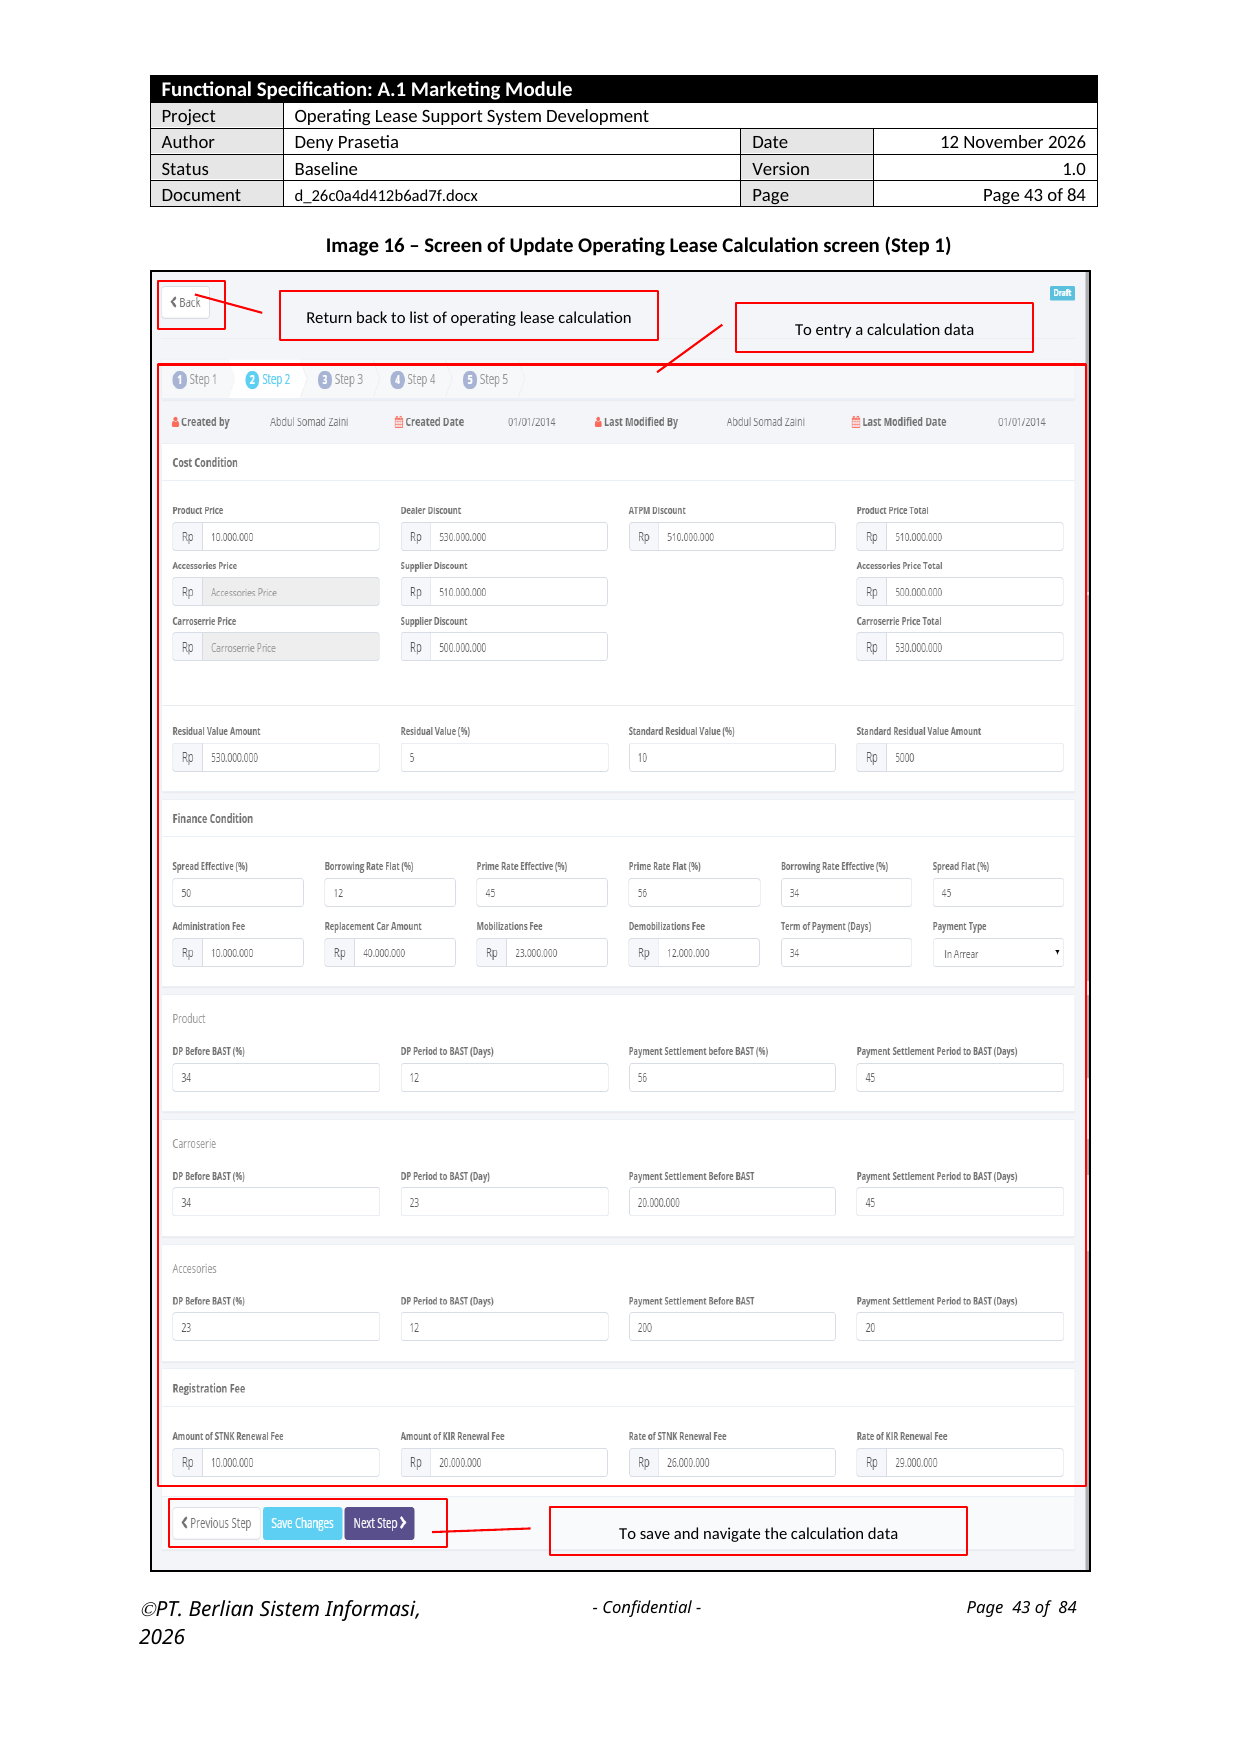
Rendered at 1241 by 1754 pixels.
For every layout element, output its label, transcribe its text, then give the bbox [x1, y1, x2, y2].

text Image 16 – Screen of Update Operating Lease Calculation screen (Step 1) [187, 232, 1090, 257]
picture [152, 272, 1089, 1570]
